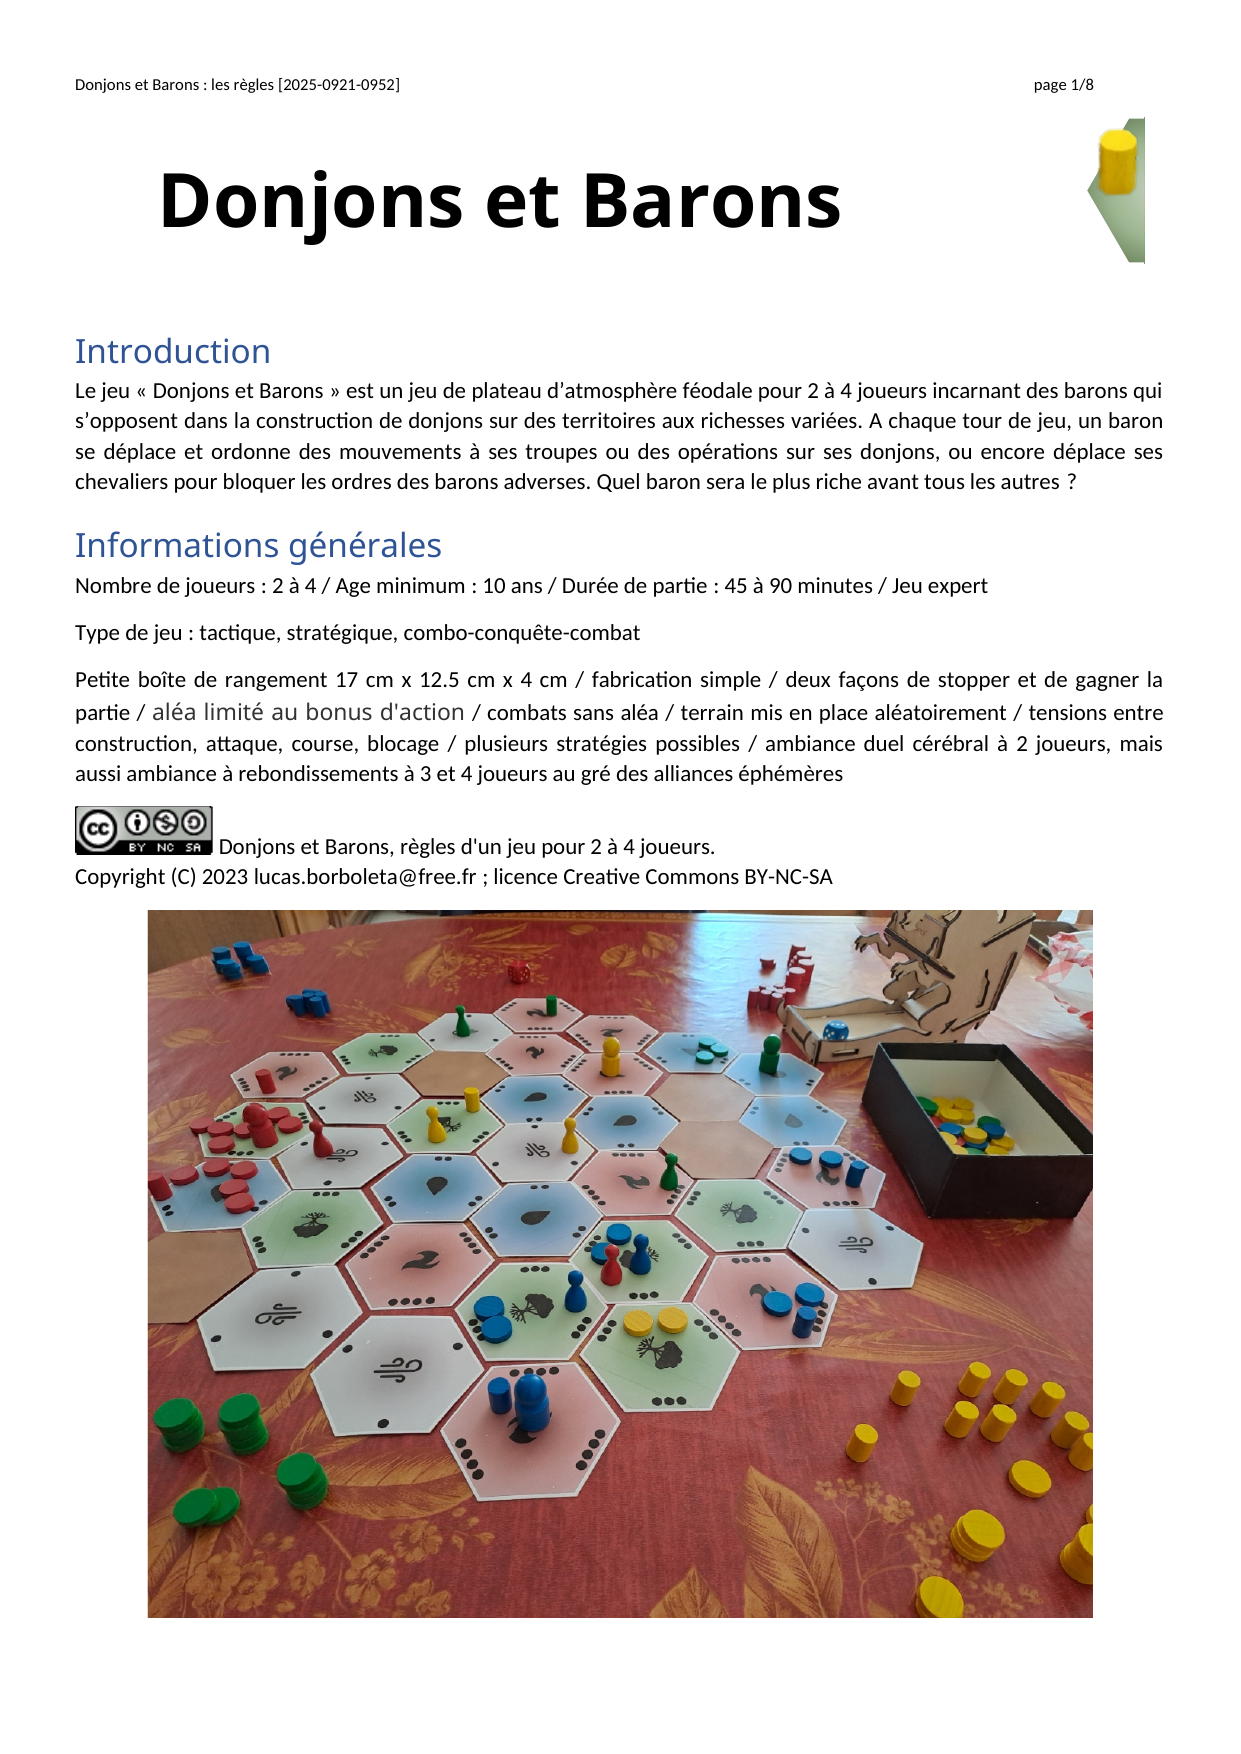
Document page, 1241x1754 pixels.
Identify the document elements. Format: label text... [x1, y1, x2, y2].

picture [149, 910, 1092, 1618]
table_header [926, 94, 1165, 302]
table_header Donjons et Barons [75, 94, 926, 302]
picture [75, 806, 213, 855]
text Le jeu « Donjons et Barons » est un jeu de plateau d’atmosphère féodale pour 2 à 4 joueurs incarnant des barons qui s’opposent dans la construction de donjons sur des territoires aux richesses variées. A chaque tour de jeu, un baron se déplace et ordonne des mouvements à ses troupes ou des opérations sur ses donjons, ou encore déplace ses chevaliers pour bloquer les ordres des barons adverses. Quel baron sera le plus riche avant tous les autres ? [75, 376, 1165, 495]
text Type de jeu : tactique, stratégique, combo-conquête-combat [75, 618, 1165, 646]
subtitle Informations générales [75, 522, 1165, 568]
text Donjons et Barons, règles d'un jeu pour 2 à 4 joueurs. Copyright (C) 2023 lucas.borboleta@free.fr ; licence Creative Commons BY-NC-SA [75, 806, 1165, 890]
text Nombre de joueurs : 2 à 4 / Age minimum : 10 ans / Durée de partie : 45 à 90 minutes / Jeu expert [75, 571, 1165, 599]
text Petite boîte de rangement 17 cm x 12.5 cm x 4 cm / fabrication simple / deux façons de stopper et de gagner la partie / aléa limité au bonus d'action / combats sans aléa / terrain mis en place aléatoirement / tensions entre construction, attaque, course, blocage / plusieurs stratégies possibles / ambiance duel cérébral à 2 joueurs, mais aussi ambiance à rebondissements à 3 et 4 joueurs au gré des alliances éphémères [75, 665, 1165, 787]
subtitle Introduction [75, 327, 1165, 373]
